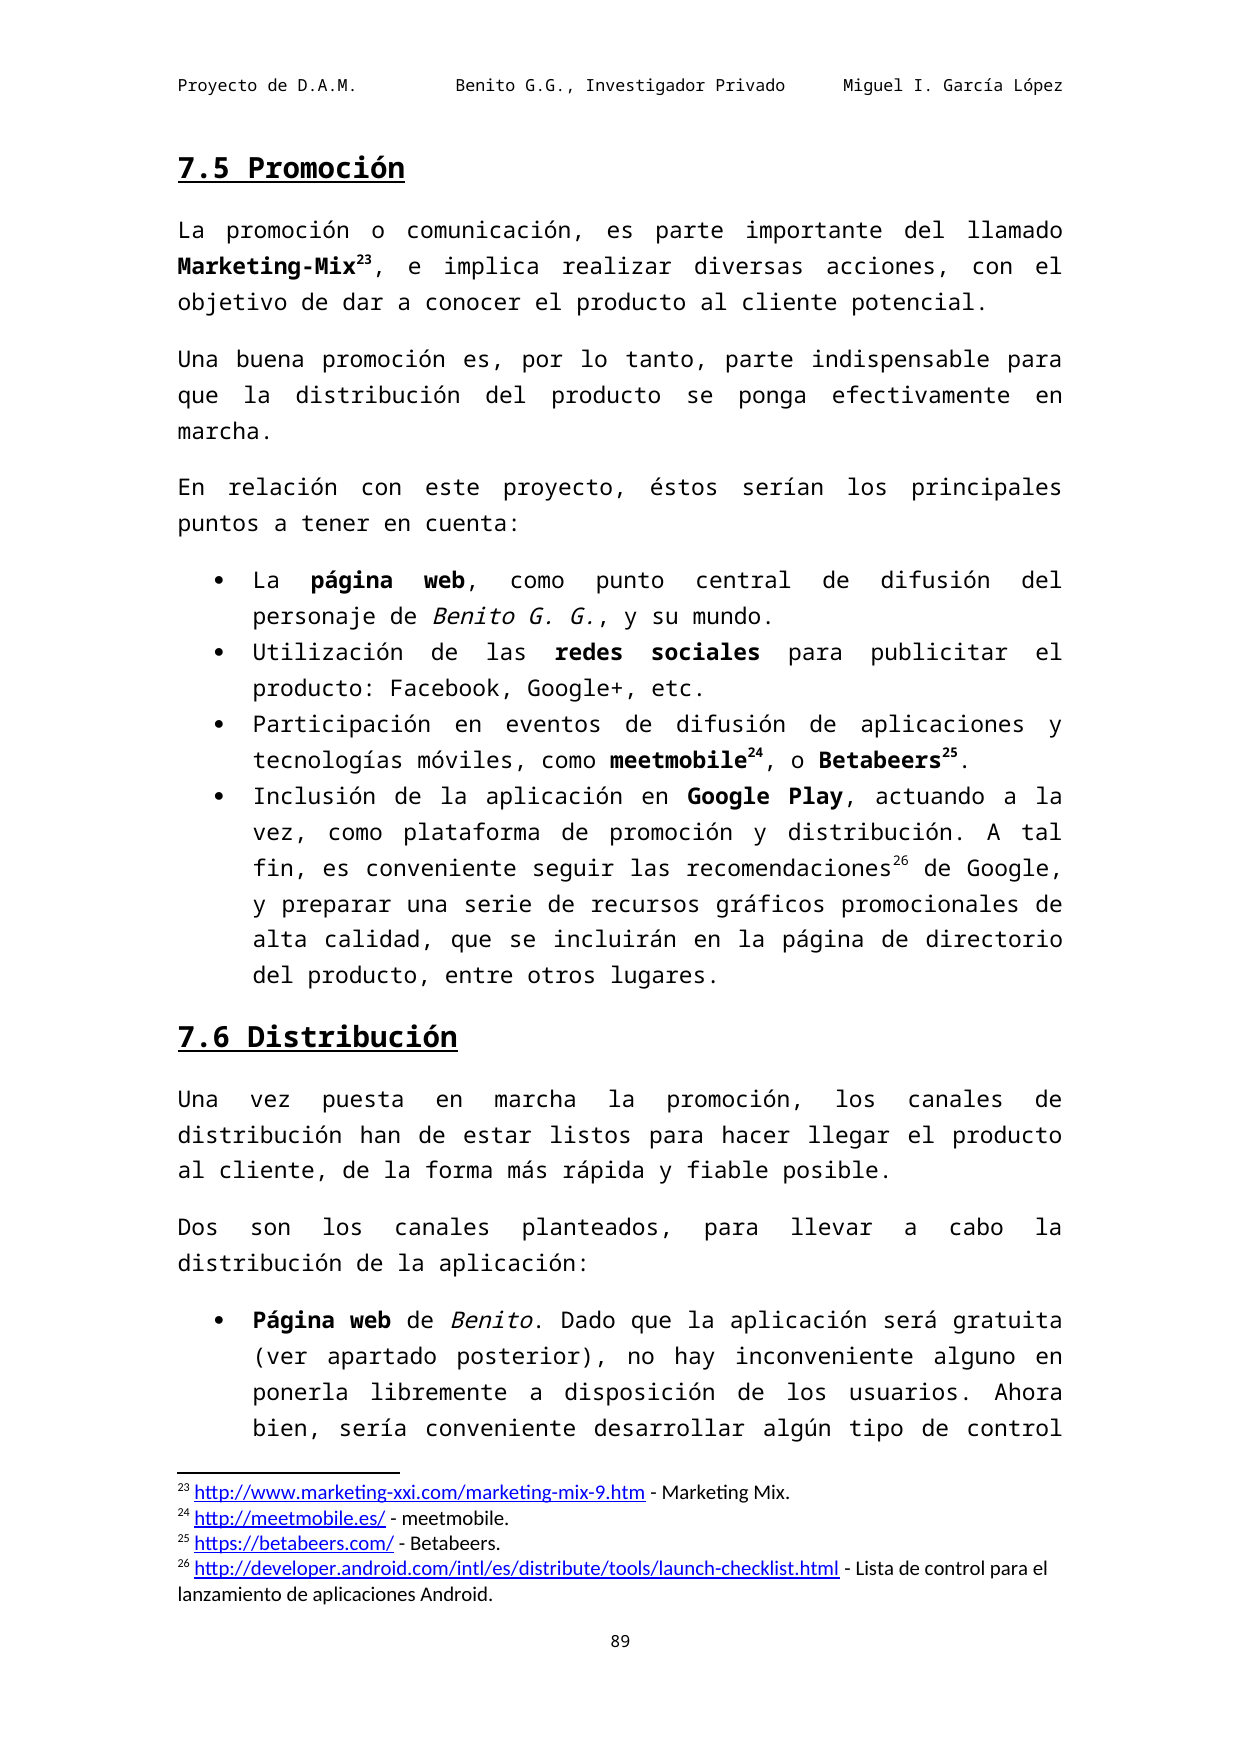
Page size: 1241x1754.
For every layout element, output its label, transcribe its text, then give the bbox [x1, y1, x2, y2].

text Dos son los canales planteados, para llevar a cabo la distribución de la aplicación: [177, 1211, 1063, 1278]
list Participación en eventos de difusión de aplicaciones y tecnologías móviles, como meetmobile, o Betabeers. [215, 708, 1063, 775]
text Una vez puesta en marcha la promoción, los canales de distribución han de estar listos para hacer llegar el producto al cliente, de la forma más rápida y fiable posible. [177, 1083, 1063, 1186]
list Utilización de las redes sociales para publicitar el producto: Facebook, Google+, etc. [215, 636, 1063, 703]
text La promoción o comunicación, es parte importante del llamado Marketing-Mix, e implica realizar diversas acciones, con el objetivo de dar a conocer el producto al cliente potencial. [177, 214, 1063, 317]
text 7.6 Distribución [177, 1016, 1063, 1056]
text En relación con este proyecto, éstos serían los principales puntos a tener en cuenta: [177, 471, 1063, 538]
text 7.5 Promoción [177, 148, 1063, 187]
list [215, 1304, 1063, 1443]
list Inclusión de la aplicación en Google Play, actuando a la vez, como plataforma de promoción y distribución. A tal fin, es conveniente seguir las recomendaciones de Google, y preparar una serie de recursos gráficos promocionales de alta calidad, que se incluirán en la página de directorio del producto, entre otros lugares. [215, 780, 1063, 991]
list La página web, como punto central de difusión del personaje de Benito G. G., y su mundo. [215, 564, 1063, 631]
text Una buena promoción es, por lo tanto, parte indispensable para que la distribución del producto se ponga efectivamente en marcha. [177, 343, 1063, 446]
